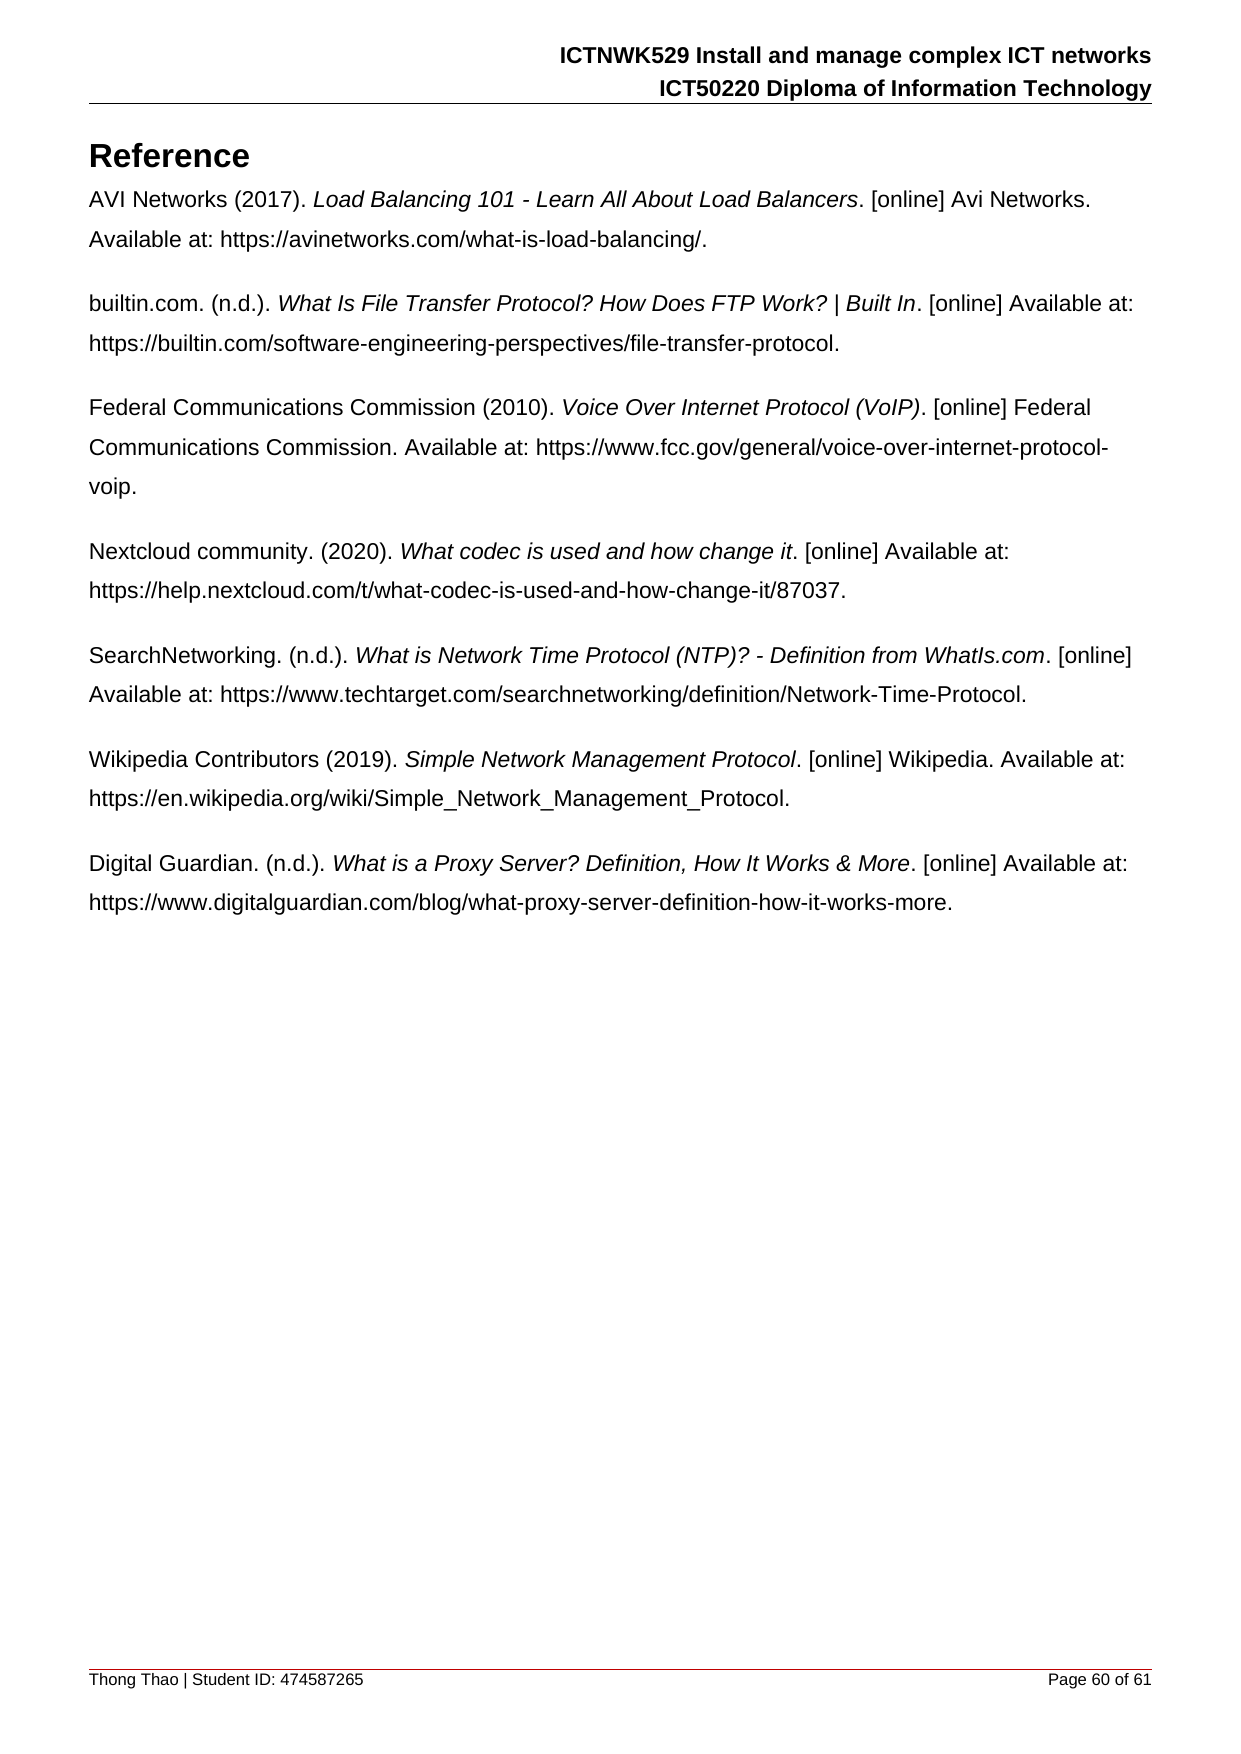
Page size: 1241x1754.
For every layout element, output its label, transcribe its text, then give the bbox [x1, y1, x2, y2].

subtitle Reference [89, 136, 1152, 174]
text AVI Networks (2017). Load Balancing 101 - Learn All About Load Balancers. [online] Avi Networks. Available at: https://avinetworks.com/what-is-load-balancing/. [89, 186, 1152, 252]
text builtin.com. (n.d.). What Is File Transfer Protocol? How Does FTP Work? | Built In. [online] Available at: https://builtin.com/software-engineering-perspectives/file-transfer-protocol. [89, 290, 1152, 356]
text Federal Communications Commission (2010). Voice Over Internet Protocol (VoIP). [online] Federal Communications Commission. Available at: https://www.fcc.gov/general/voice-over-internet-protocol-voip. [89, 394, 1152, 500]
text SearchNetworking. (n.d.). What is Network Time Protocol (NTP)? - Definition from WhatIs.com. [online] Available at: https://www.techtarget.com/searchnetworking/definition/Network-Time-Protocol. [89, 642, 1152, 708]
text Digital Guardian. (n.d.). What is a Proxy Server? Definition, How It Works & More. [online] Available at: https://www.digitalguardian.com/blog/what-proxy-server-definition-how-it-works-more. [89, 850, 1152, 916]
text Nextcloud community. (2020). What codec is used and how change it. [online] Available at: https://help.nextcloud.com/t/what-codec-is-used-and-how-change-it/87037. [89, 538, 1152, 604]
text Wikipedia Contributors (2019). Simple Network Management Protocol. [online] Wikipedia. Available at: https://en.wikipedia.org/wiki/Simple_Network_Management_Protocol. [89, 746, 1152, 812]
